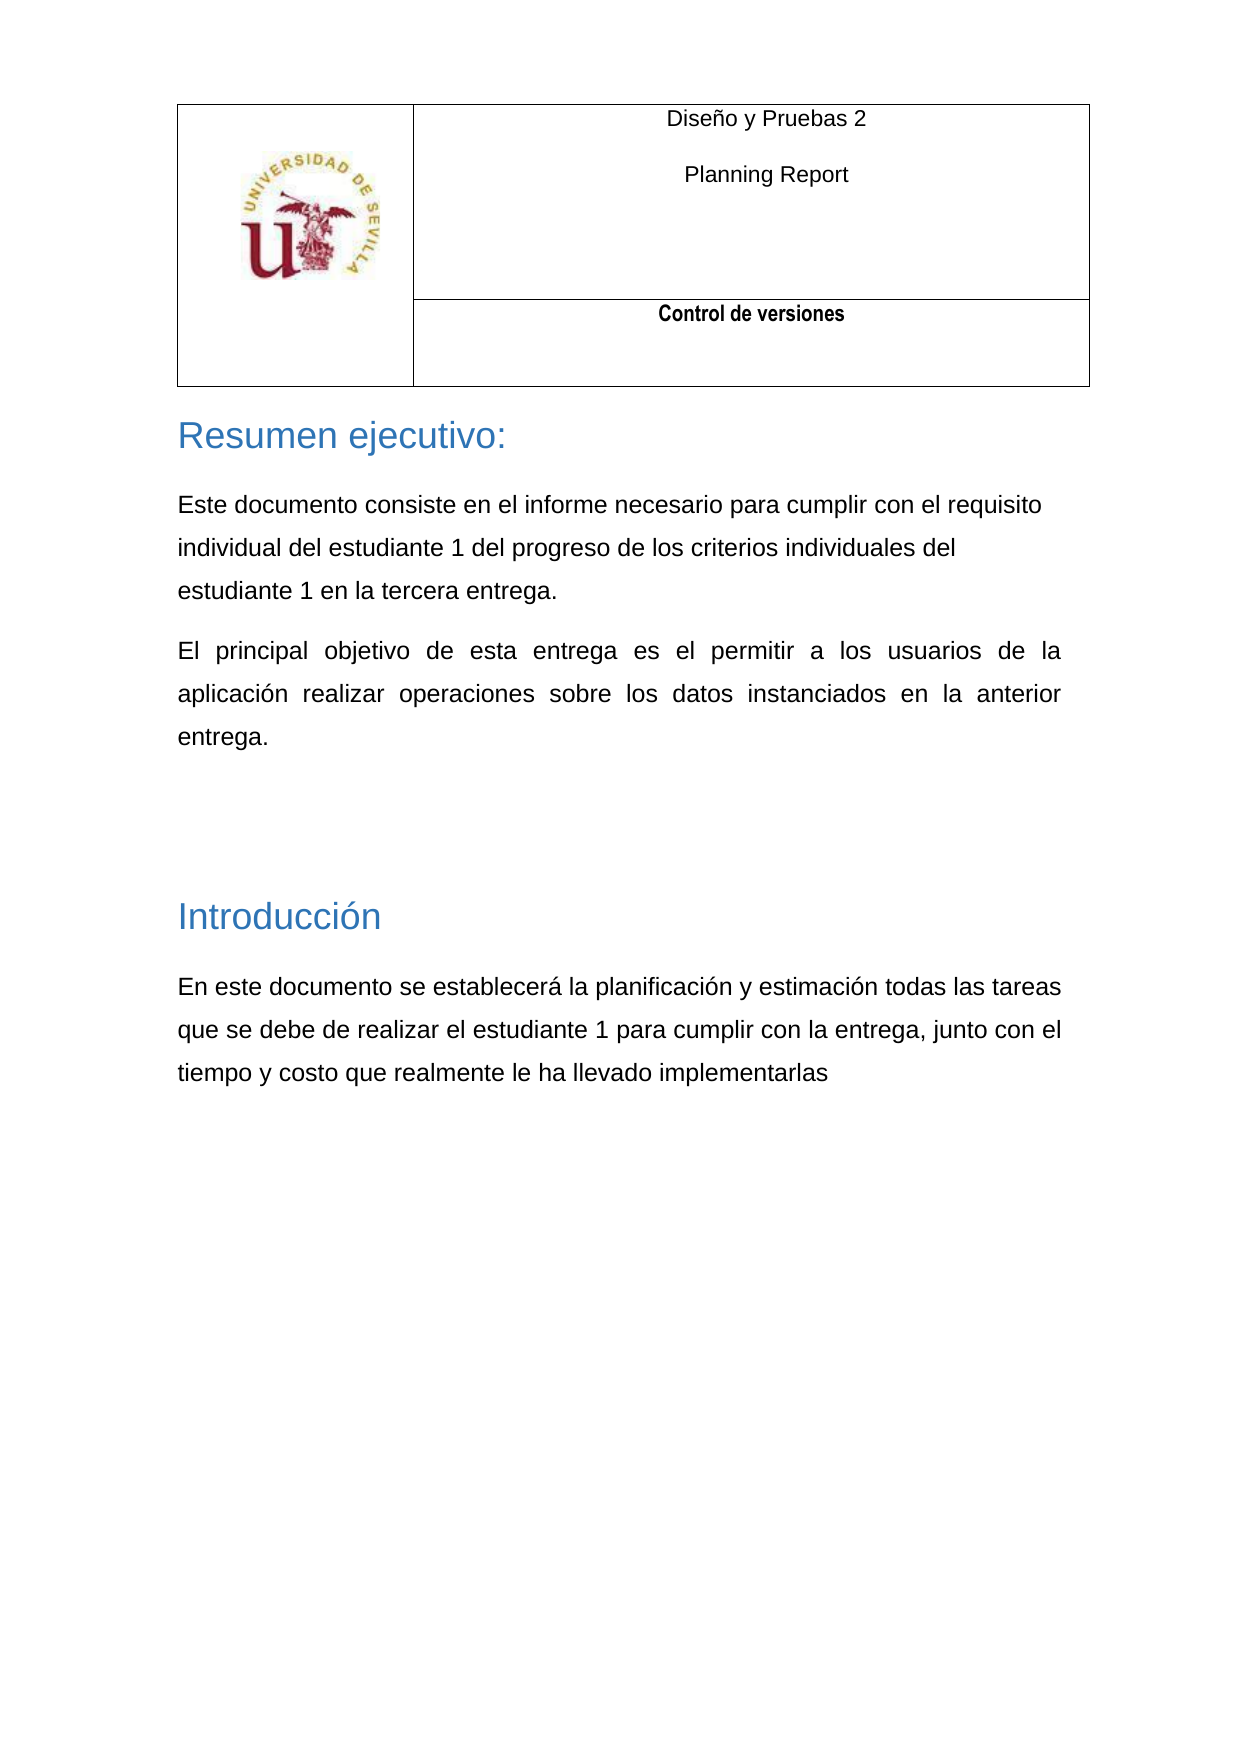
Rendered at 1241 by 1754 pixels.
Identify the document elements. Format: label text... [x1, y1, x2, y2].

subtitle Introducción [177, 894, 1063, 938]
text El principal objetivo de esta entrega es el permitir a los usuarios de la aplicación realizar operaciones sobre los datos instanciados en la anterior entrega. [177, 636, 1063, 751]
subtitle Resumen ejecutivo: [177, 413, 1063, 456]
text Este documento consiste en el informe necesario para cumplir con el requisito individual del estudiante 1 del progreso de los criterios individuales del estudiante 1 en la tercera entrega. [177, 490, 1063, 605]
text En este documento se establecerá la planificación y estimación todas las tareas que se debe de realizar el estudiante 1 para cumplir con la entrega, junto con el tiempo y costo que realmente le ha llevado implementarlas [177, 972, 1063, 1087]
picture [240, 151, 381, 280]
